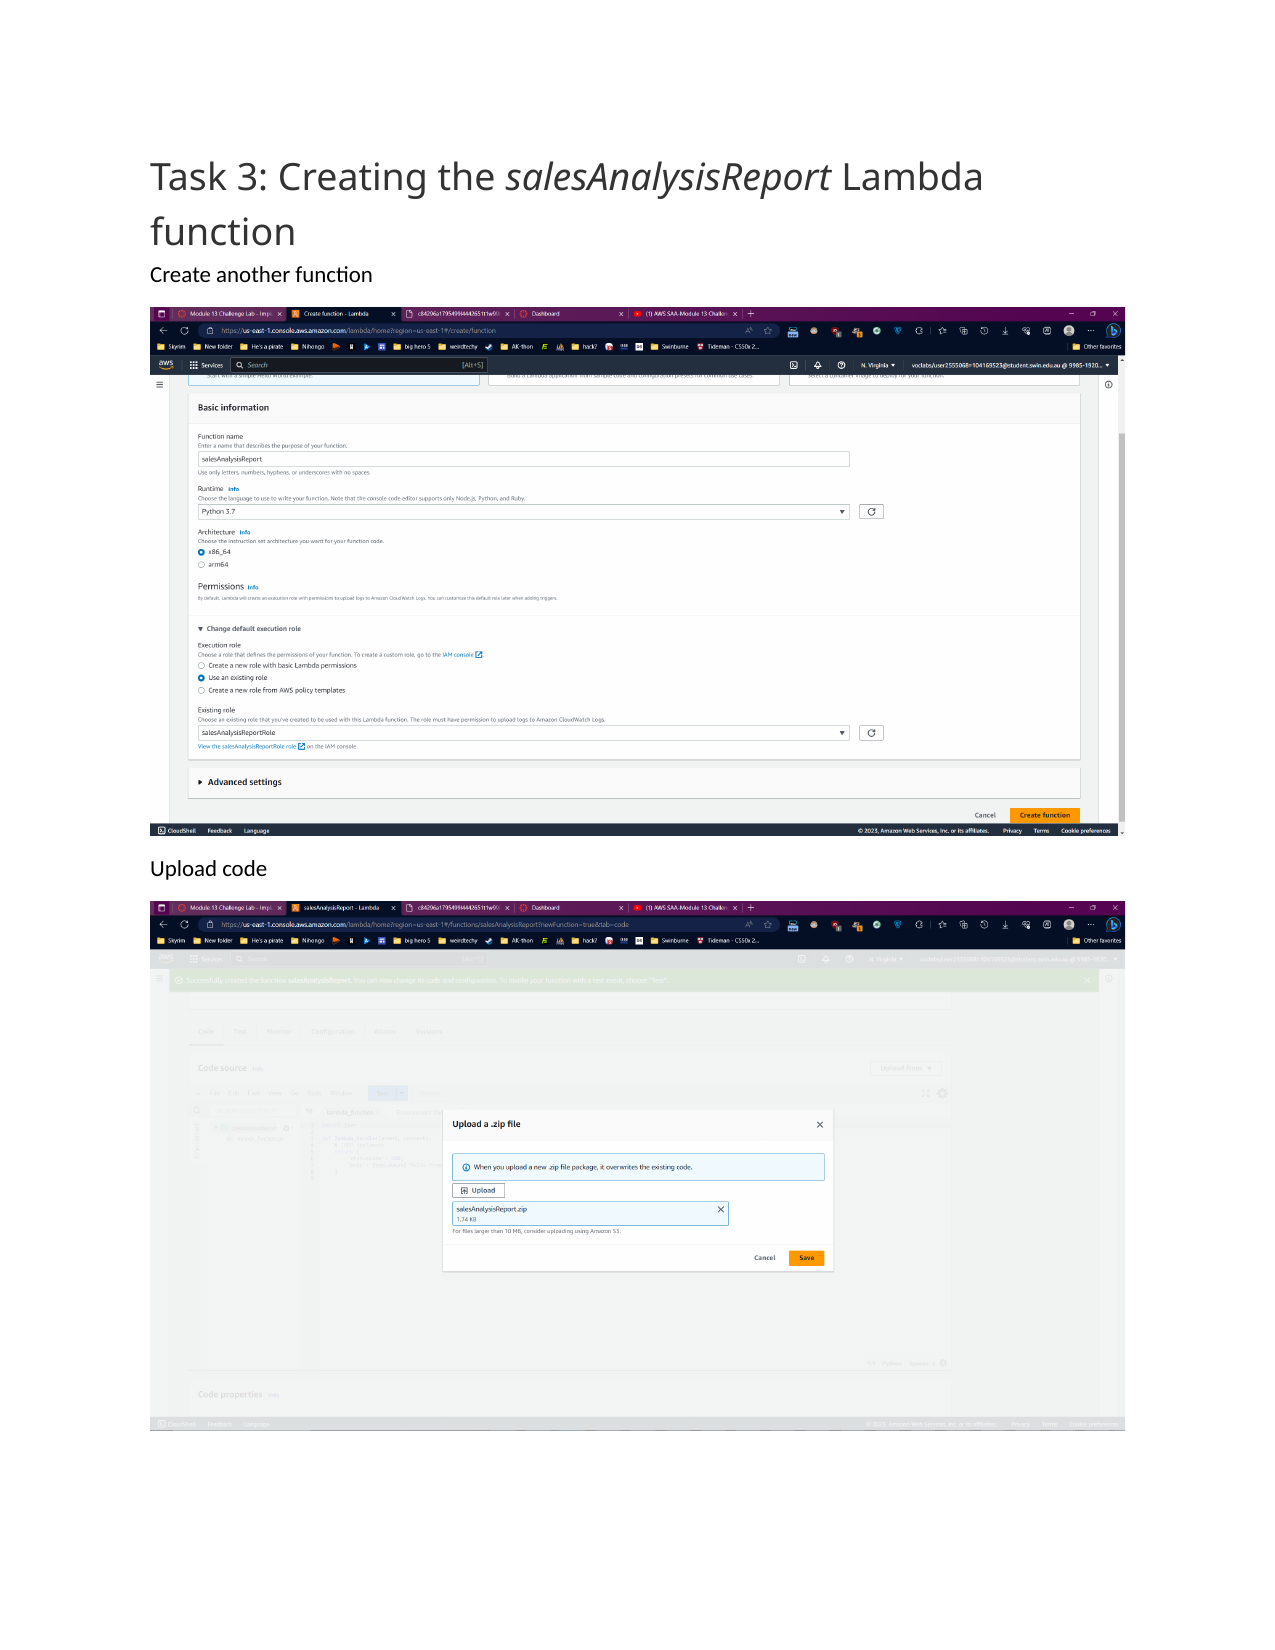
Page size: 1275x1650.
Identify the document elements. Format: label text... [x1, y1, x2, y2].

subtitle Task 3: Creating the salesAnalysisReport Lambda function [150, 150, 1125, 256]
picture [150, 901, 1125, 1431]
text Upload code [150, 854, 1125, 882]
text Create another function [150, 260, 1125, 288]
picture [150, 307, 1125, 836]
